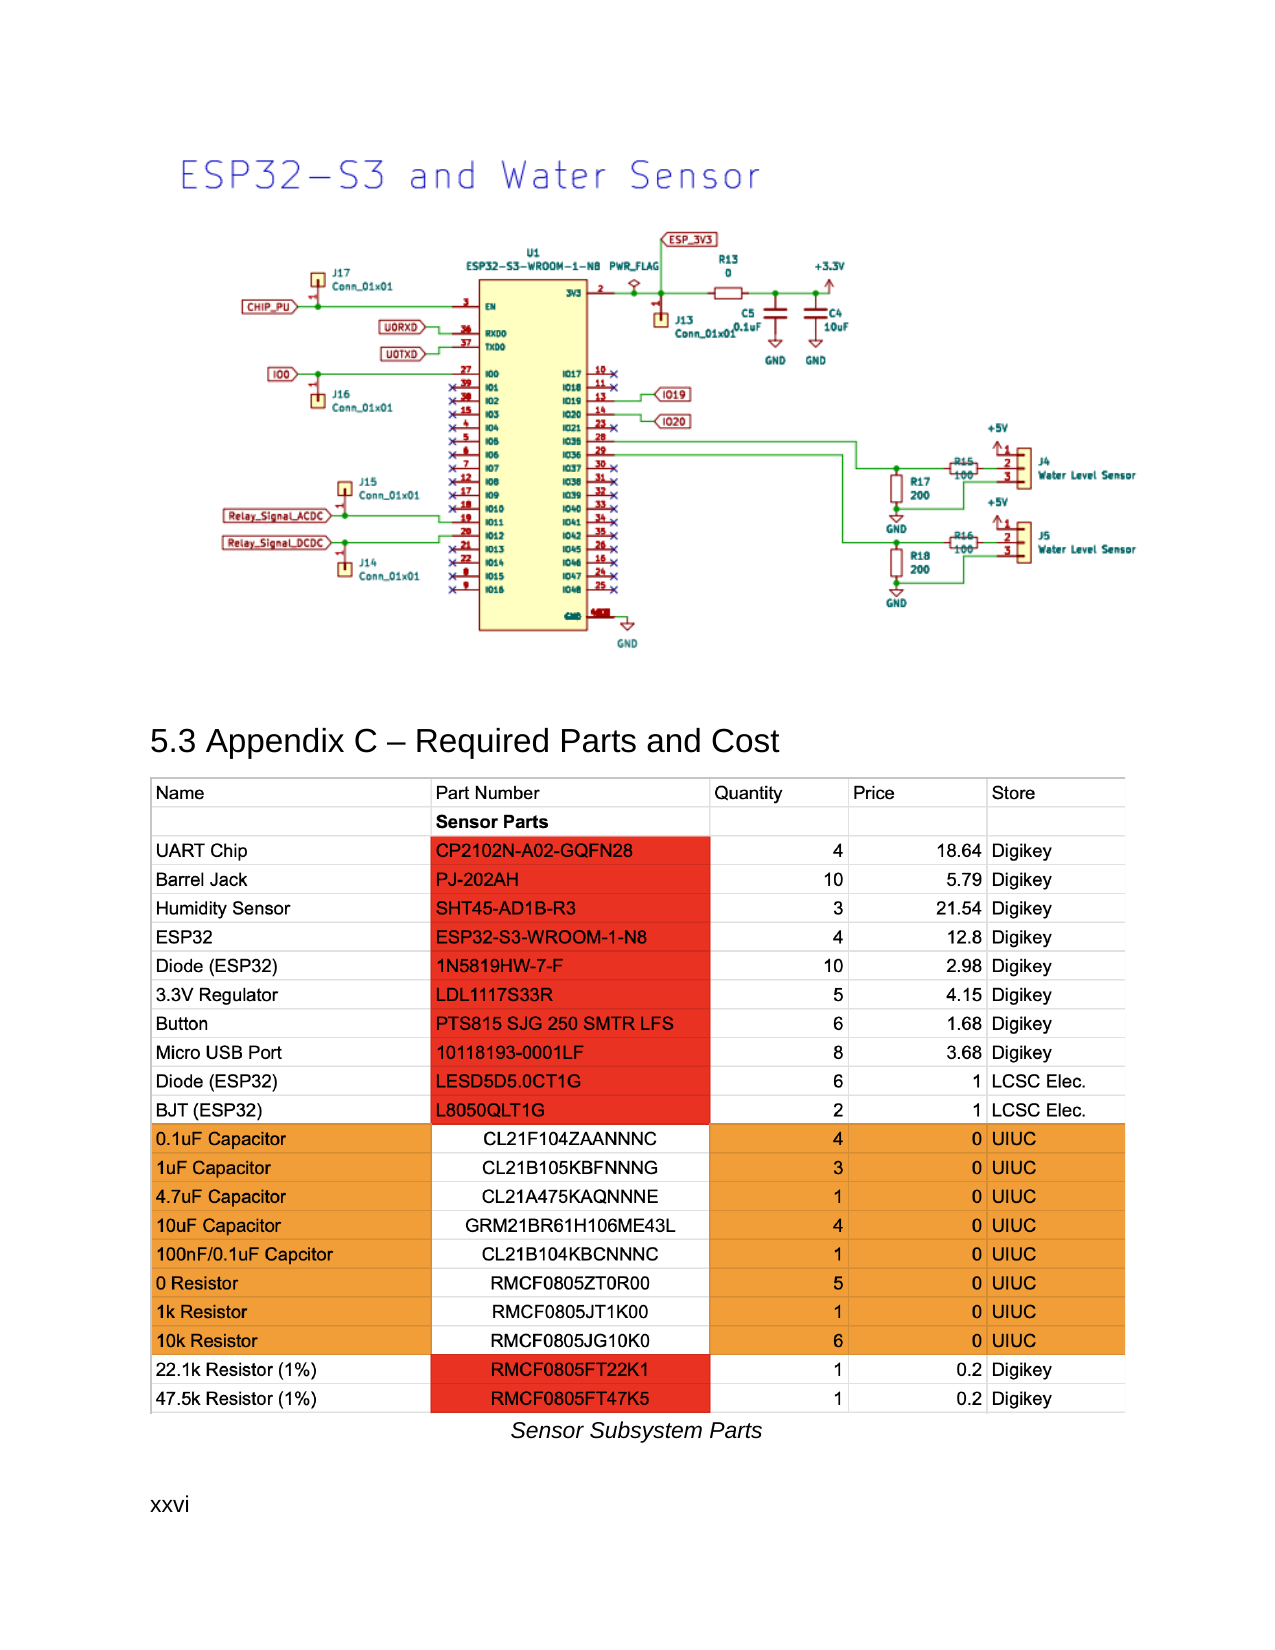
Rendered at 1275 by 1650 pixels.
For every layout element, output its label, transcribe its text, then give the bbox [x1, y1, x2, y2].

picture [150, 777, 1125, 1414]
text Sensor Subsystem Parts [150, 1414, 1125, 1444]
subtitle 5.3 Appendix C – Required Parts and Cost [150, 721, 1125, 759]
